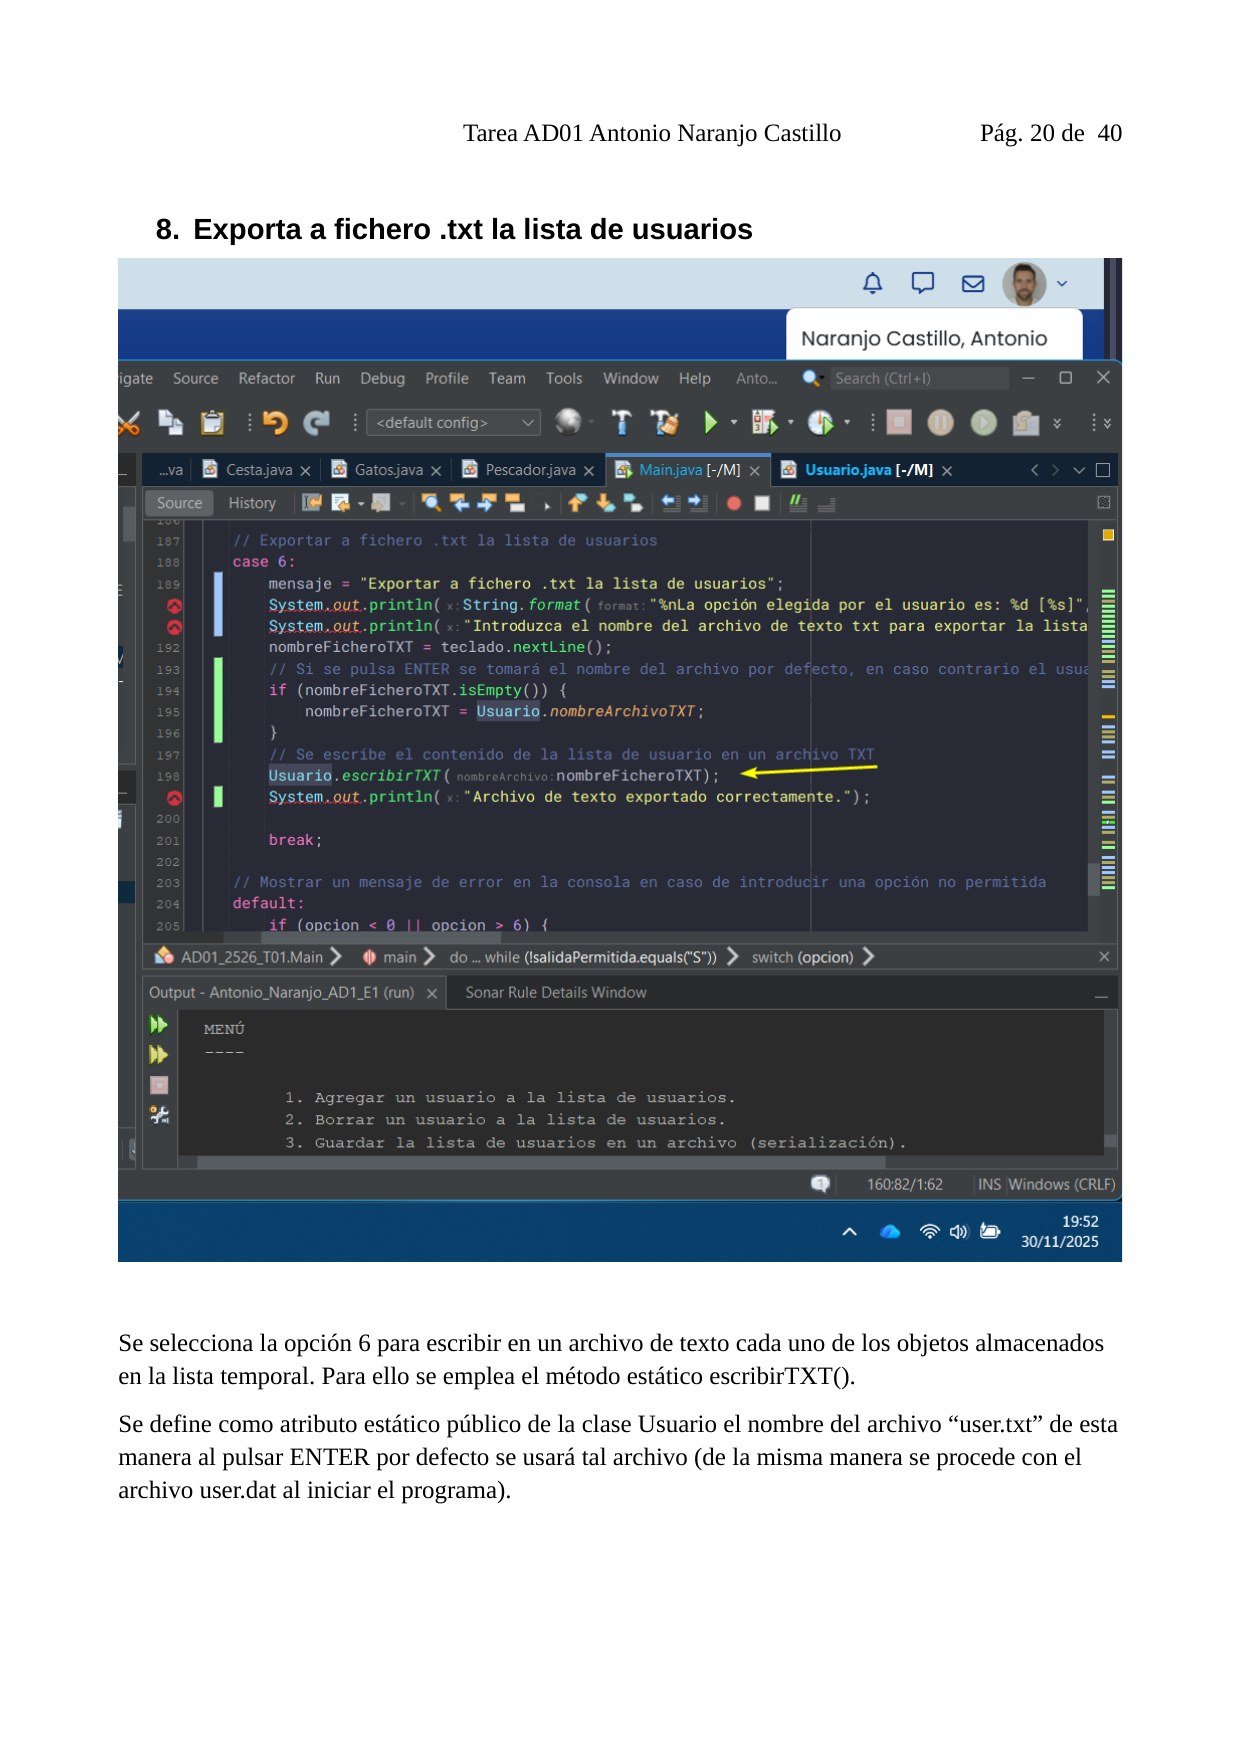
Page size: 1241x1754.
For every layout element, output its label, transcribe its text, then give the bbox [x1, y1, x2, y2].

picture [118, 258, 1123, 1262]
text Se define como atributo estático público de la clase Usuario el nombre del archivo “user.txt” de esta manera al pulsar ENTER por defecto se usará tal archivo (de la misma manera se procede con el archivo user.dat al iniciar el programa). [118, 1409, 1122, 1504]
text Se selecciona la opción 6 para escribir en un archivo de texto cada uno de los objetos almacenados en la lista temporal. Para ello se emplea el método estático escribirTXT(). [118, 1328, 1122, 1390]
subtitle Exporta a fichero .txt la lista de usuarios [156, 212, 1122, 246]
